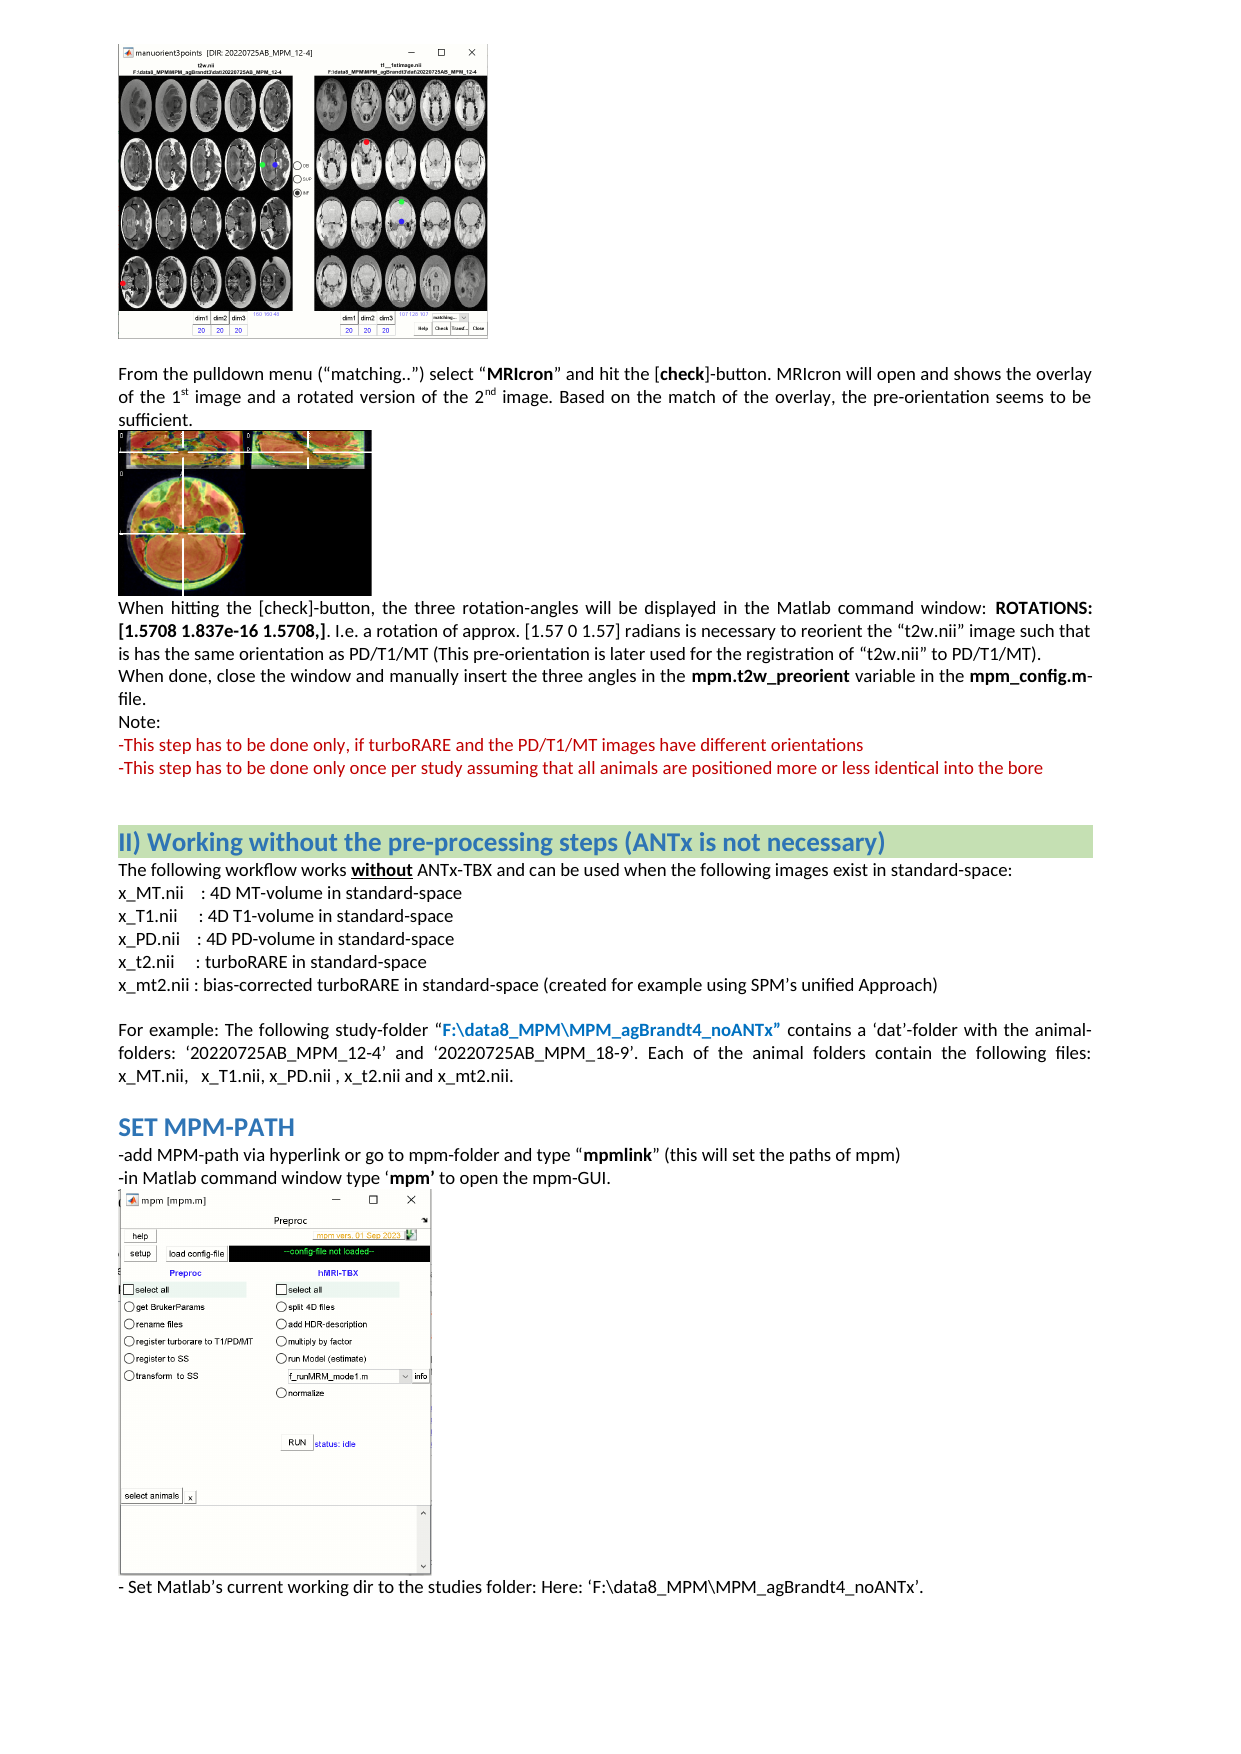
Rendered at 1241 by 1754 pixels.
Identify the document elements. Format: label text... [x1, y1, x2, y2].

text Note: [118, 711, 1093, 733]
text x_T1.nii : 4D T1-volume in standard-space [118, 904, 1093, 927]
text When done, close the window and manually insert the three angles in the mpm.t2w_preorient variable in the mpm_config.m-file. [118, 665, 1093, 711]
picture [118, 1189, 432, 1576]
text From the pulldown menu (“matching..”) select “MRIcron” and hit the [check]-button. MRIcron will open and shows the overlay of the 1st image and a rotated version of the 2nd image. Based on the match of the overlay, the pre-orientation seems to be sufficient. [118, 362, 1093, 431]
text -This step has to be done only once per study assuming that all animals are positioned more or less identical into the bore [118, 756, 1093, 779]
text x_mt2.nii : bias-corrected turboRARE in standard-space (created for example using SPM’s unified Approach) [118, 973, 1093, 996]
text x_MT.nii : 4D MT-volume in standard-space [118, 881, 1093, 904]
picture [118, 44, 488, 339]
text -in Matlab command window type ‘mpm’ to open the mpm-GUI. [118, 1166, 1093, 1189]
text - Set Matlab’s current working dir to the studies folder: Here: ‘F:\data8_MPM\MPM_agBrandt4_noANTx’. [118, 1576, 1093, 1598]
text The following workflow works without ANTx-TBX and can be used when the following images exist in standard-space: [118, 858, 1093, 881]
text For example: The following study-folder “F:\data8_MPM\MPM_agBrandt4_noANTx” contains a ‘dat’-folder with the animal-folders: ‘20220725AB_MPM_12-4’ and ‘20220725AB_MPM_18-9’. Each of the animal folders contain the following files: x_MT.nii, x_T1.nii, x_PD.nii , x_t2.nii and x_mt2.nii. [118, 1018, 1093, 1087]
text -add MPM-path via hyperlink or go to mpm-folder and type “mpmlink” (this will set the paths of mpm) [118, 1143, 1093, 1166]
text x_PD.nii : 4D PD-volume in standard-space [118, 927, 1093, 950]
text When hitting the [check]-button, the three rotation-angles will be displayed in the Matlab command window: ROTATIONS: [1.5708 1.837e-16 1.5708,]. I.e. a rotation of approx. [1.57 0 1.57] radians is necessary to reorient the “t2w.nii” image such that is has the same orientation as PD/T1/MT (This pre-orientation is later used for the registration of “t2w.nii” to PD/T1/MT). [118, 596, 1093, 665]
text x_t2.nii : turboRARE in standard-space [118, 950, 1093, 973]
text -This step has to be done only, if turboRARE and the PD/T1/MT images have different orientations [118, 733, 1093, 756]
text II) Working without the pre-processing steps (ANTx is not necessary) [118, 825, 1093, 858]
text SET MPM-PATH [118, 1110, 1093, 1143]
picture [118, 430, 372, 596]
